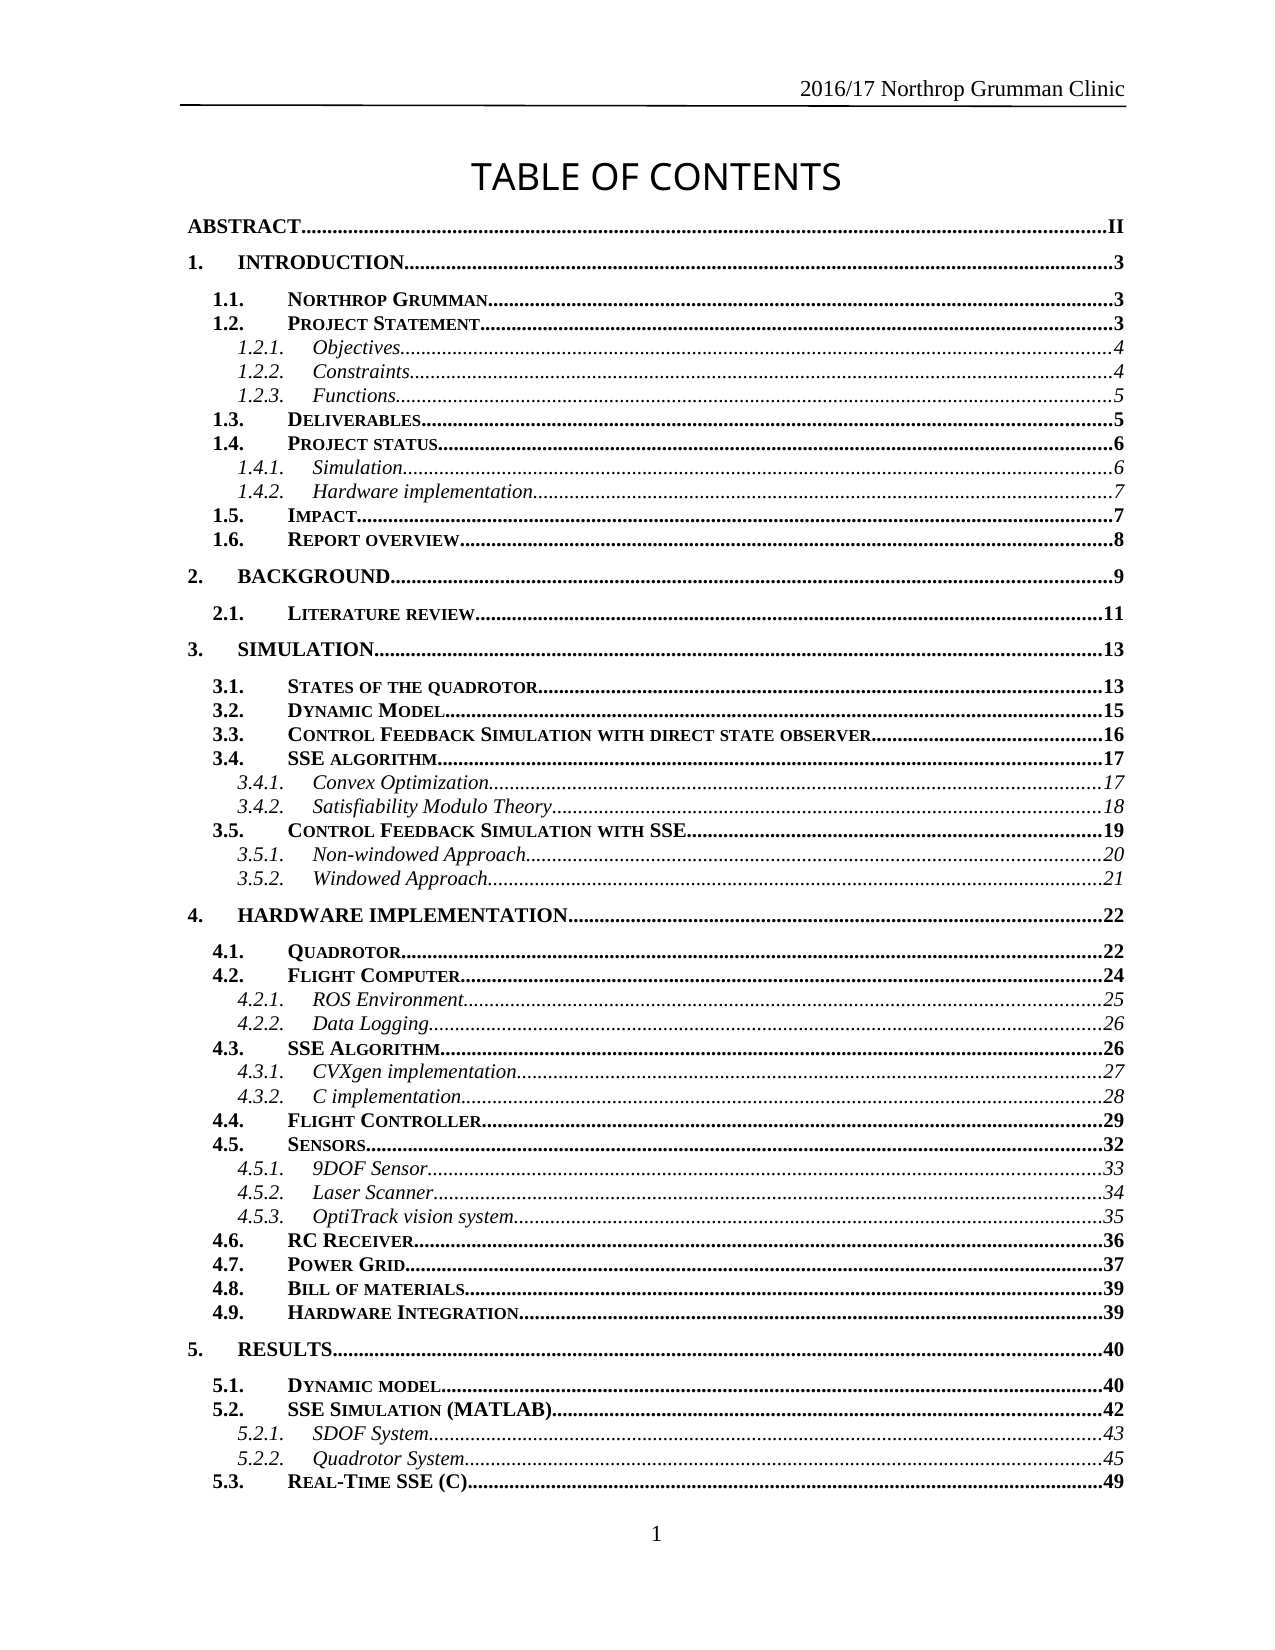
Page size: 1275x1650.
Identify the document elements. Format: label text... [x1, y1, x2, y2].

text 4.5. Sensors 32 [212, 1132, 1125, 1156]
text 4.2.1. ROS Environment 25 [237, 987, 1125, 1011]
text 1.5. Impact 7 [212, 503, 1125, 527]
text 5.2.1. SDOF System 43 [237, 1421, 1125, 1445]
text 4.3.1. CVXgen implementation 27 [237, 1059, 1125, 1083]
text 3.1. States of the quadrotor 13 [212, 673, 1125, 698]
text 1. introduction 3 [187, 250, 1125, 274]
text 1.1. Northrop Grumman 3 [212, 287, 1125, 311]
text 1.4. Project status 6 [212, 431, 1125, 455]
text 5.3. Real-Time SSE (C) 49 [212, 1469, 1125, 1493]
text 4.2.2. Data Logging 26 [237, 1011, 1125, 1035]
text 3.5.1. Non-windowed Approach 20 [237, 842, 1125, 866]
text 3.5.2. Windowed Approach 21 [237, 866, 1125, 890]
text 5.2. SSE Simulation (MATLAB) 42 [212, 1397, 1125, 1421]
text 4.6. RC Receiver 36 [212, 1228, 1125, 1252]
text 4.1. Quadrotor 22 [212, 939, 1125, 963]
text 1.2.1. Objectives 4 [237, 335, 1125, 359]
text 4.3. SSE Algorithm 26 [212, 1035, 1125, 1059]
text 1.6. Report overview 8 [212, 527, 1125, 551]
text 4.4. Flight Controller 29 [212, 1108, 1125, 1132]
text 2.1. Literature review 11 [212, 600, 1125, 624]
text 4.3.2. C implementation 28 [237, 1083, 1125, 1108]
text 3.2. Dynamic Model 15 [212, 698, 1125, 722]
text 3.3. Control Feedback Simulation with direct state observer 16 [212, 722, 1125, 746]
text 1.2. Project Statement 3 [212, 311, 1125, 335]
text 4.5.2. Laser Scanner 34 [237, 1180, 1125, 1204]
text 2. Background 9 [187, 564, 1125, 588]
text 3.4.1. Convex Optimization 17 [237, 770, 1125, 794]
text 4.5.3. OptiTrack vision system 35 [237, 1204, 1125, 1228]
text 4.5.1. 9DOF Sensor 33 [237, 1156, 1125, 1180]
subtitle TABLE OF CONTENTS [187, 150, 1125, 201]
text 1.2.3. Functions 5 [237, 383, 1125, 407]
text 5.1. Dynamic model 40 [212, 1373, 1125, 1397]
text ABSTRACT ii [187, 213, 1125, 238]
text 3.5. Control Feedback Simulation with SSE 19 [212, 818, 1125, 842]
text 3.4. SSE algorithm 17 [212, 746, 1125, 770]
text 1.2.2. Constraints 4 [237, 359, 1125, 383]
text 1.4.1. Simulation 6 [237, 455, 1125, 479]
text 4. Hardware Implementation 22 [187, 903, 1125, 927]
text 3. Simulation 13 [187, 637, 1125, 661]
text 4.9. Hardware Integration 39 [212, 1300, 1125, 1324]
text 4.2. Flight Computer 24 [212, 963, 1125, 987]
text 1.3. Deliverables 5 [212, 407, 1125, 431]
text 1.4.2. Hardware implementation 7 [237, 479, 1125, 503]
text 4.7. Power Grid 37 [212, 1252, 1125, 1276]
text 4.8. Bill of materials 39 [212, 1276, 1125, 1300]
text 5.2.2. Quadrotor System 45 [237, 1445, 1125, 1469]
text 3.4.2. Satisfiability Modulo Theory 18 [237, 794, 1125, 818]
text 5. Results 40 [187, 1337, 1125, 1361]
